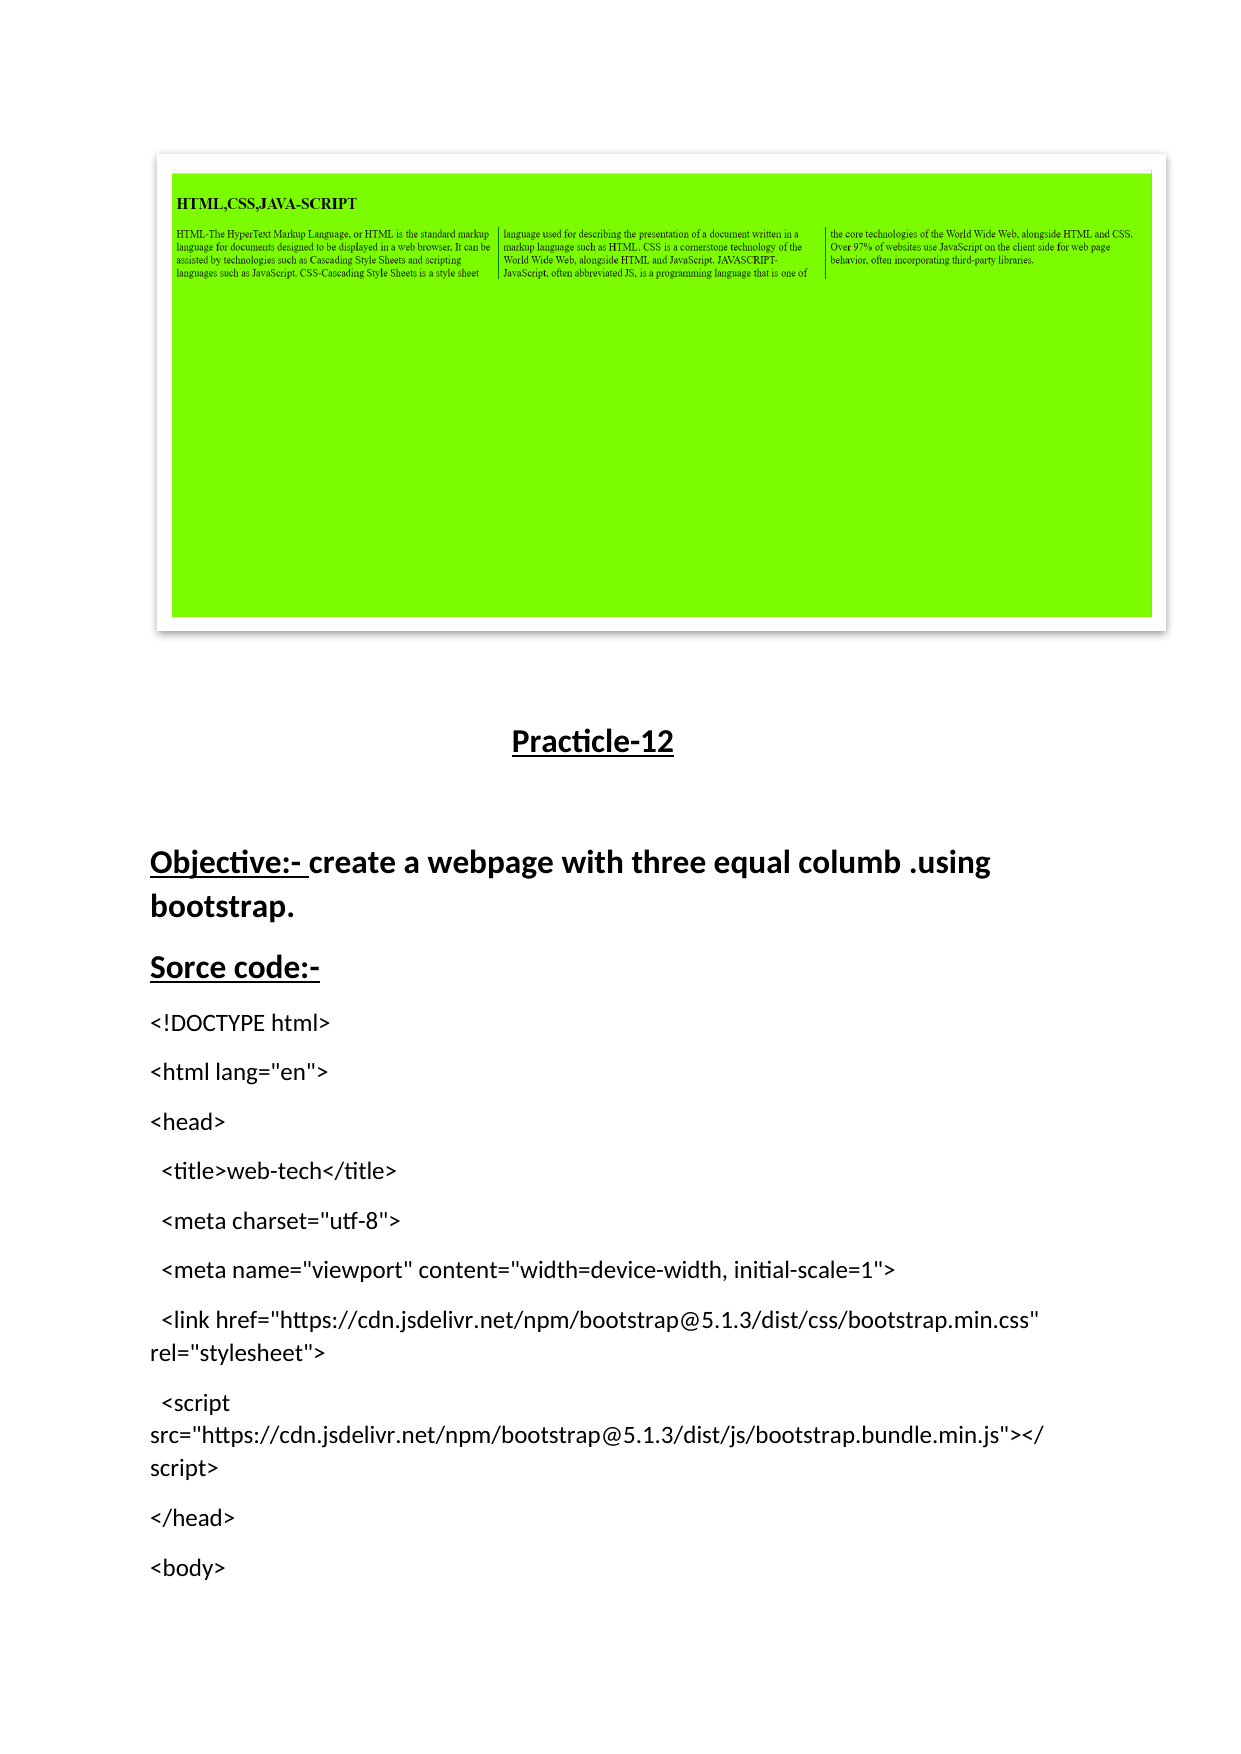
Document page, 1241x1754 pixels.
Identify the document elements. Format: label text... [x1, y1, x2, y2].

text <head> [150, 1106, 1090, 1136]
text <meta name="viewport" content="width=device-width, initial-scale=1"> [150, 1254, 1090, 1285]
text <meta charset="utf-8"> [150, 1205, 1090, 1236]
text <body> [150, 1552, 1090, 1582]
text Objective:- create a webpage with three equal columb .using bootstrap. [150, 841, 1090, 926]
text <link href="https://cdn.jsdelivr.net/npm/bootstrap@5.1.3/dist/css/bootstrap.min.css" rel="stylesheet"> [150, 1304, 1090, 1368]
text <script src="https://cdn.jsdelivr.net/npm/bootstrap@5.1.3/dist/js/bootstrap.bundle.min.js"></script> [150, 1387, 1090, 1483]
text </head> [150, 1502, 1090, 1533]
text <title>web-tech</title> [150, 1155, 1090, 1186]
text <!DOCTYPE html> [150, 1007, 1090, 1037]
text Sorce code:- [150, 946, 1090, 987]
text <html lang="en"> [150, 1056, 1090, 1087]
text Practicle-12 [150, 720, 1090, 761]
picture [172, 169, 1152, 617]
